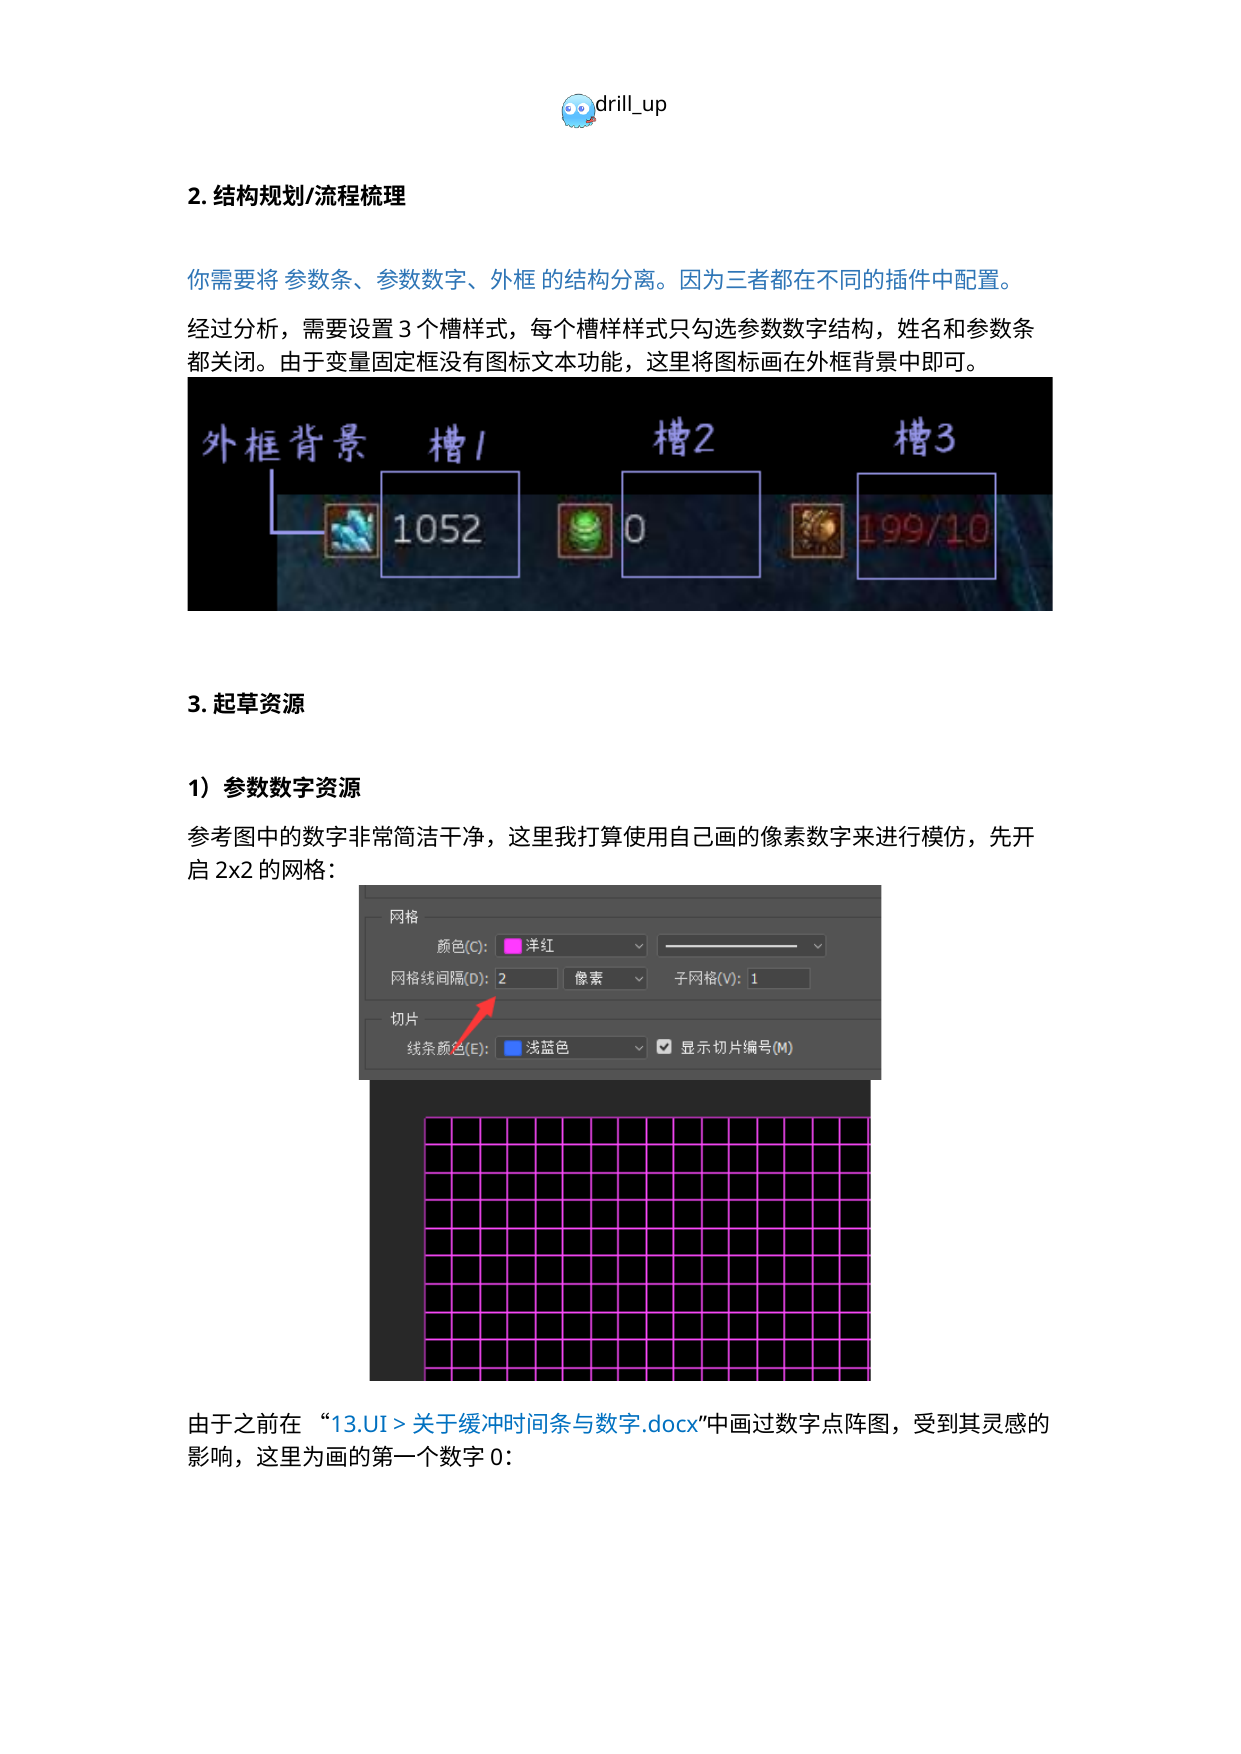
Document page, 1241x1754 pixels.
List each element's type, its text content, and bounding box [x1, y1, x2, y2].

subtitle 3. 起草资源 [187, 670, 1053, 735]
text 你需要将 参数条、参数数字、外框 的结构分离。因为三者都在不同的插件中配置。 [187, 246, 1053, 311]
text 参考图中的数字非常简洁干净，这里我打算使用自己画的像素数字来进行模仿，先开启2x2的网格： [187, 819, 1053, 886]
text 经过分析，需要设置3个槽样式，每个槽样样式只勾选参数数字结构，姓名和参数条都关闭。由于变量固定框没有图标文本功能，这里将图标画在外框背景中即可。 [187, 311, 1053, 377]
text 由于之前在 “13.UI > 关于缓冲时间条与数字.docx”中画过数字点阵图，受到其灵感的影响，这里为画的第一个数字0： [187, 1406, 1053, 1472]
picture [187, 377, 1053, 611]
text 1）参数数字资源 [187, 754, 1053, 819]
picture [358, 885, 882, 1381]
subtitle 2. 结构规划/流程梳理 [187, 162, 1053, 227]
picture [556, 88, 597, 130]
